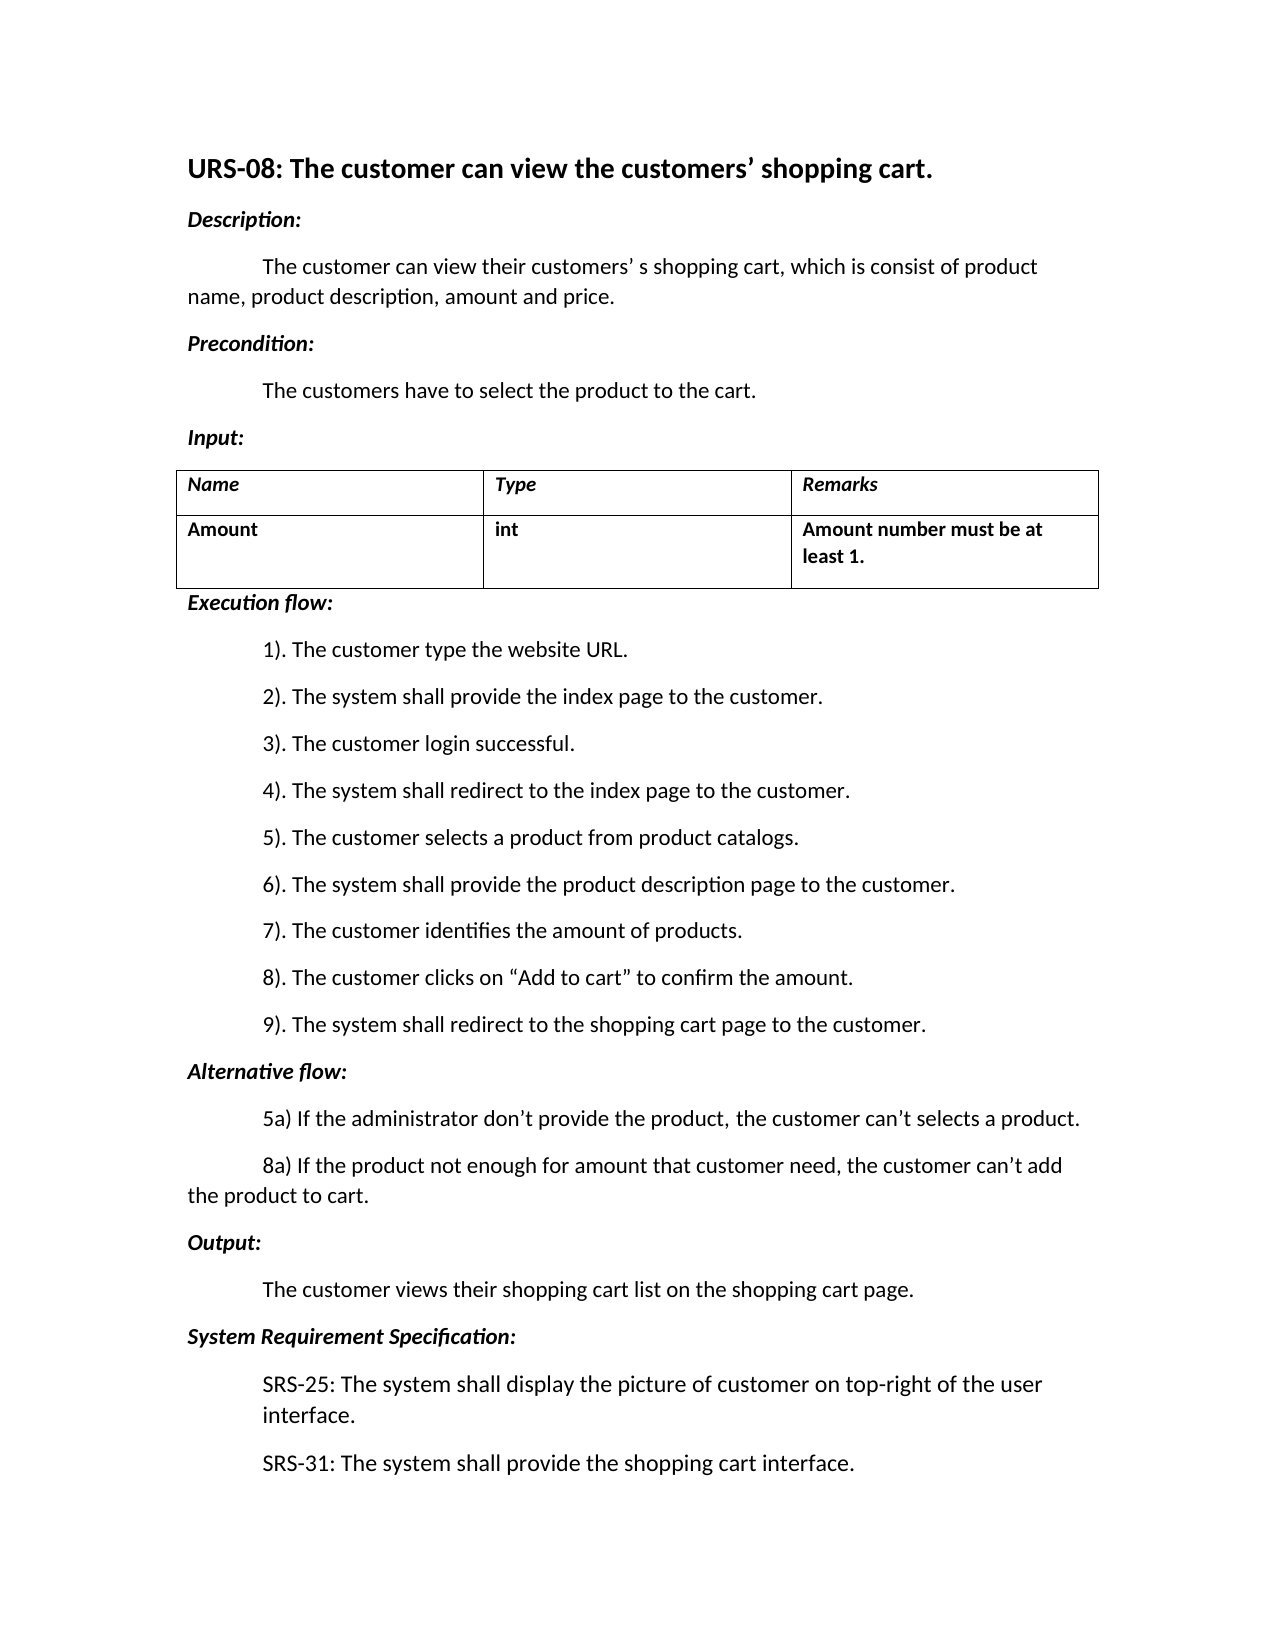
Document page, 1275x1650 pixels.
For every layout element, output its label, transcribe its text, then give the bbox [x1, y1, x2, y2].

text 7). The customer identifies the amount of products. [262, 917, 1087, 945]
table_header Type [484, 471, 791, 515]
text The customer can view their customers’ s shopping cart, which is consist of product name, product description, amount and price. [187, 252, 1087, 310]
text The customers have to select the product to the cart. [187, 376, 1087, 404]
text System Requirement Specification: [187, 1322, 1087, 1350]
text The customer views their shopping cart list on the shopping cart page. [187, 1275, 1087, 1303]
table_header Remarks [792, 471, 1098, 515]
text Input: [187, 423, 1087, 451]
text URS-08: The customer can view the customers’ shopping cart. [187, 150, 1087, 186]
text Description: [187, 205, 1087, 233]
text 1). The customer type the website URL. [187, 635, 1087, 663]
text 8a) If the product not enough for amount that customer need, the customer can’t add the product to cart. [187, 1151, 1087, 1209]
table_cell Amount number must be at least 1. [792, 516, 1098, 587]
table_cell int [484, 516, 791, 587]
table_cell Amount [177, 516, 483, 587]
text 9). The system shall redirect to the shopping cart page to the customer. [262, 1010, 1087, 1038]
text SRS-31: The system shall provide the shopping cart interface. [187, 1448, 1087, 1478]
text 5). The customer selects a product from product catalogs. [187, 823, 1087, 851]
table_header Name [177, 471, 483, 515]
text 2). The system shall provide the index page to the customer. [187, 682, 1087, 710]
text 8). The customer clicks on “Add to cart” to confirm the amount. [262, 963, 1087, 992]
text Precondition: [187, 329, 1087, 357]
text 4). The system shall redirect to the index page to the customer. [187, 776, 1087, 804]
text Execution flow: [187, 589, 1087, 617]
text Alternative flow: [187, 1057, 1087, 1085]
text SRS-25: The system shall display the picture of customer on top-right of the user interface. [262, 1369, 1087, 1429]
text 5a) If the administrator don’t provide the product, the customer can’t selects a product. [187, 1104, 1087, 1132]
text Output: [187, 1228, 1087, 1256]
text 6). The system shall provide the product description page to the customer. [262, 870, 1087, 898]
text 3). The customer login successful. [187, 729, 1087, 757]
